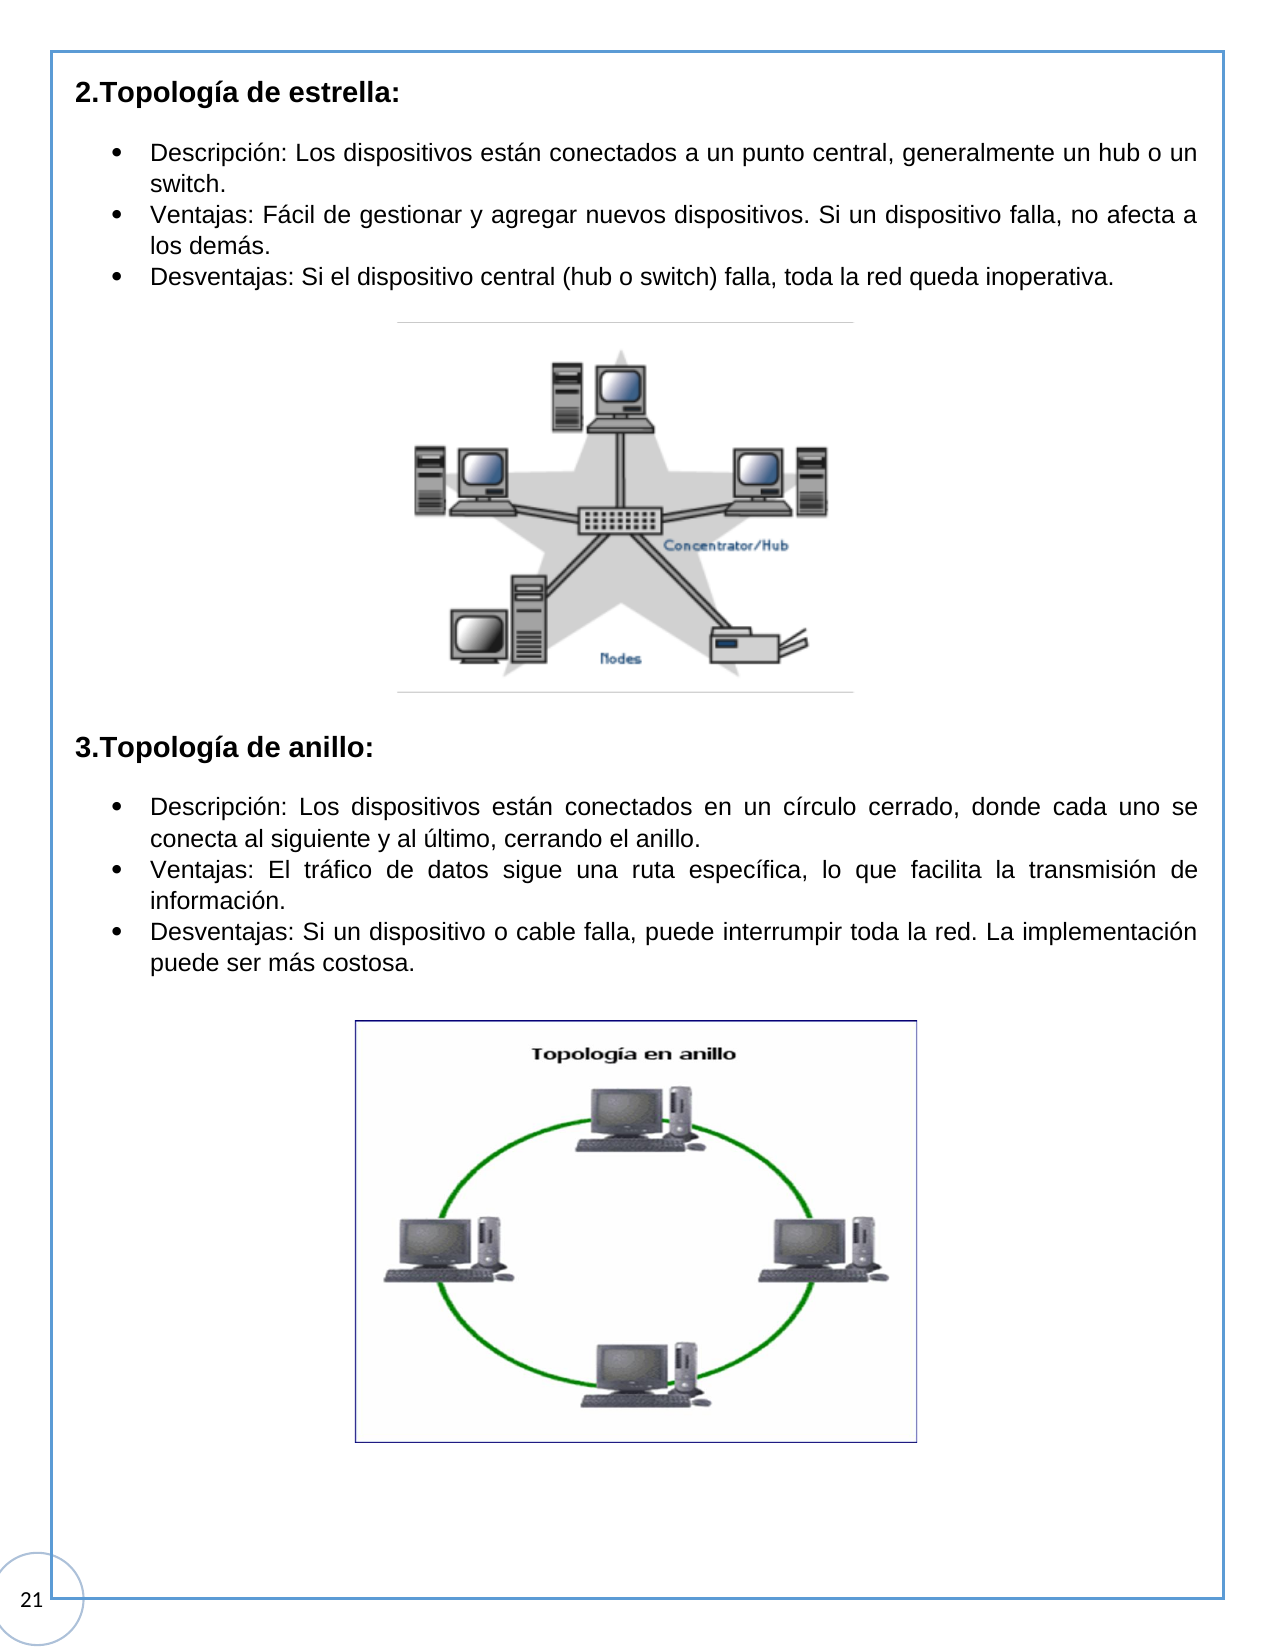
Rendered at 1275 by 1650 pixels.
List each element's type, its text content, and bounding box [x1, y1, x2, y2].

list Ventajas: El tráfico de datos sigue una ruta específica, lo que facilita la transmisión de información. [112, 854, 1200, 914]
picture [396, 321, 855, 694]
picture [354, 1020, 918, 1443]
subtitle 2.Topología de estrella: [75, 75, 1200, 108]
list Descripción: Los dispositivos están conectados en un círculo cerrado, donde cada uno se conecta al siguiente y al último, cerrando el anillo. [112, 792, 1200, 852]
list Descripción: Los dispositivos están conectados a un punto central, generalmente un hub o un switch. [112, 138, 1200, 198]
list Desventajas: Si un dispositivo o cable falla, puede interrumpir toda la red. La implementación puede ser más costosa. [112, 917, 1200, 977]
subtitle 3.Topología de anillo: [75, 730, 1200, 763]
list Desventajas: Si el dispositivo central (hub o switch) falla, toda la red queda inoperativa. [112, 262, 1200, 291]
list Ventajas: Fácil de gestionar y agregar nuevos dispositivos. Si un dispositivo falla, no afecta a los demás. [112, 200, 1200, 260]
